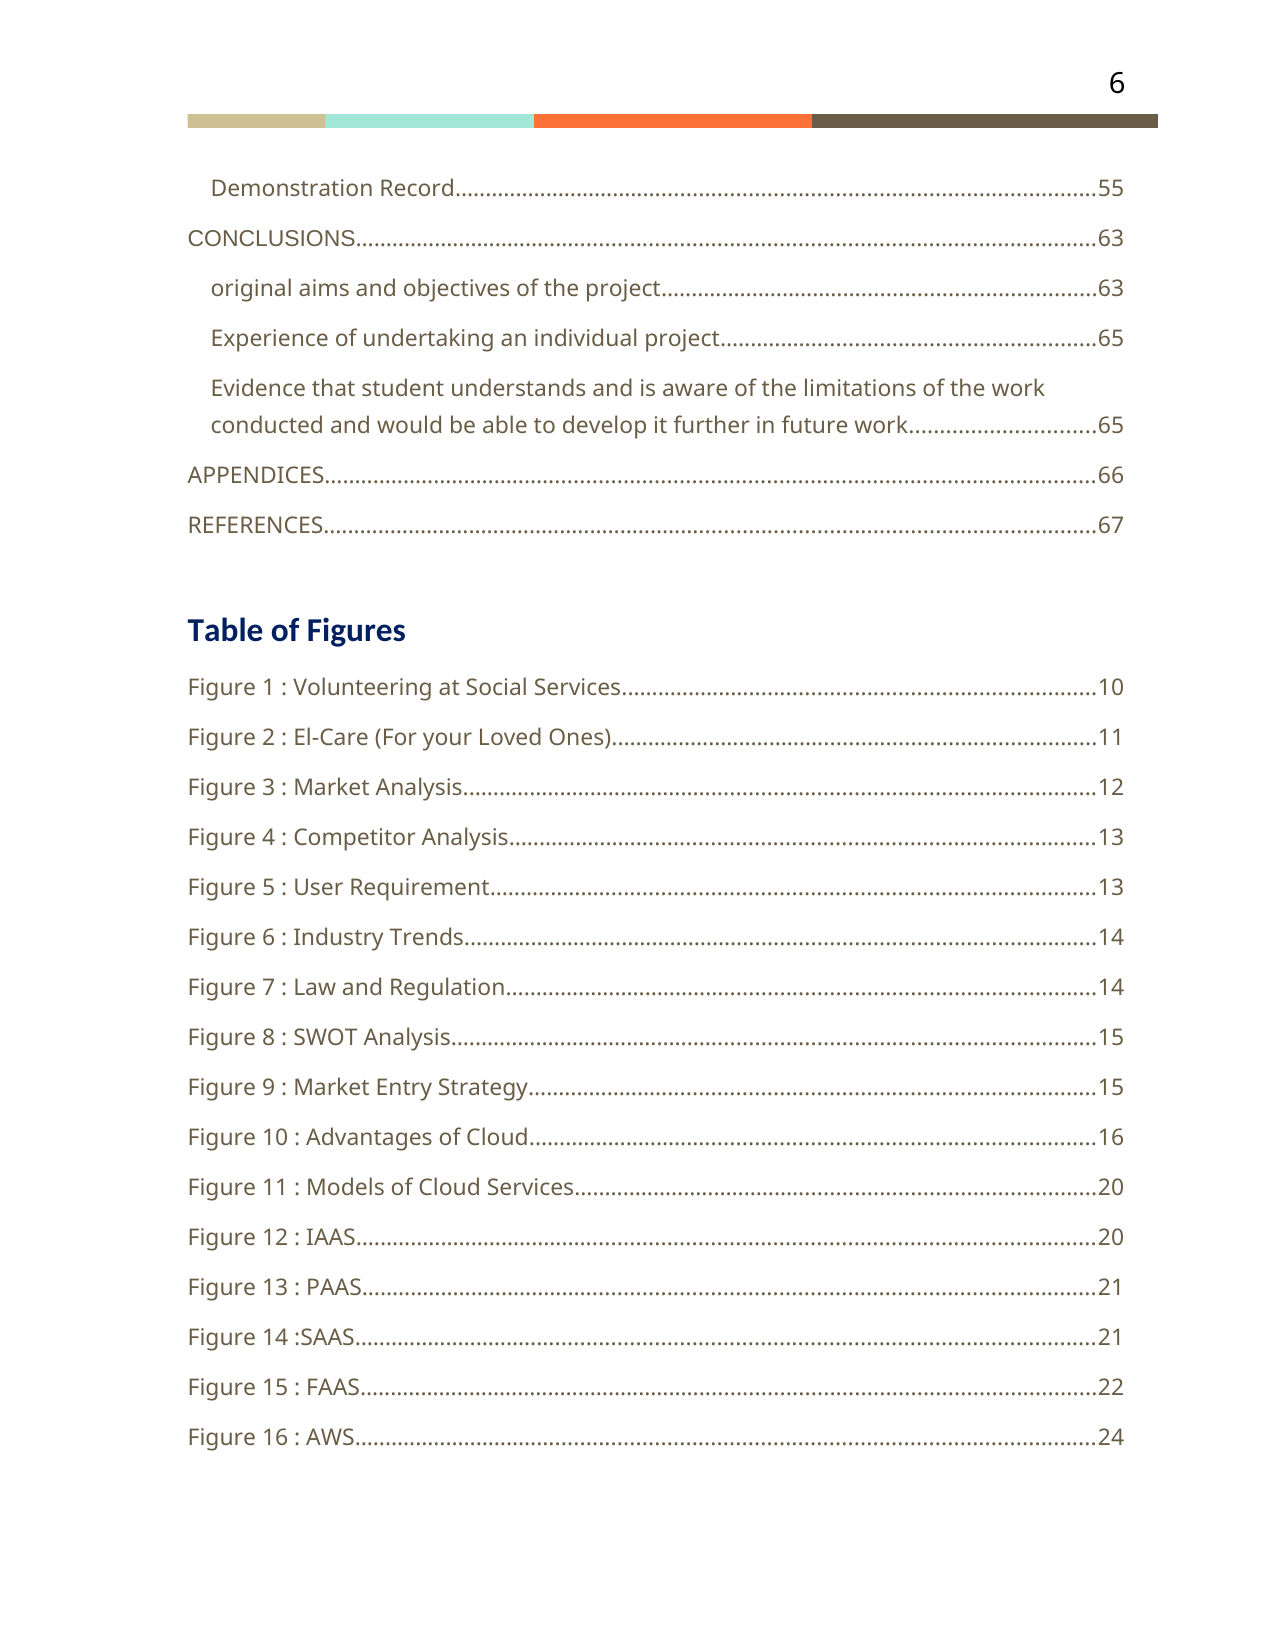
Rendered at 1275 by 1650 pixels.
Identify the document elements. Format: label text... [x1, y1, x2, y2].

text Figure 14 :SAAS 21 [187, 1321, 1125, 1352]
text Figure 5 : User Requirement 13 [187, 871, 1125, 902]
text Table of Figures [187, 609, 1125, 650]
text Figure 11 : Models of Cloud Services 20 [187, 1171, 1125, 1202]
text Figure 1 : Volunteering at Social Services 10 [187, 671, 1125, 702]
text Figure 9 : Market Entry Strategy 15 [187, 1071, 1125, 1102]
text Figure 2 : El-Care (For your Loved Ones) 11 [187, 721, 1125, 752]
text Figure 6 : Industry Trends 14 [187, 921, 1125, 952]
text Figure 13 : PAAS 21 [187, 1271, 1125, 1302]
text Figure 10 : Advantages of Cloud 16 [187, 1121, 1125, 1152]
text Figure 16 : AWS 24 [187, 1421, 1125, 1452]
picture [187, 114, 1158, 128]
text Figure 12 : IAAS 20 [187, 1221, 1125, 1252]
text Figure 8 : SWOT Analysis 15 [187, 1021, 1125, 1052]
text Figure 15 : FAAS 22 [187, 1371, 1125, 1402]
text Figure 3 : Market Analysis 12 [187, 771, 1125, 802]
text Figure 7 : Law and Regulation 14 [187, 971, 1125, 1002]
text Figure 4 : Competitor Analysis 13 [187, 821, 1125, 852]
